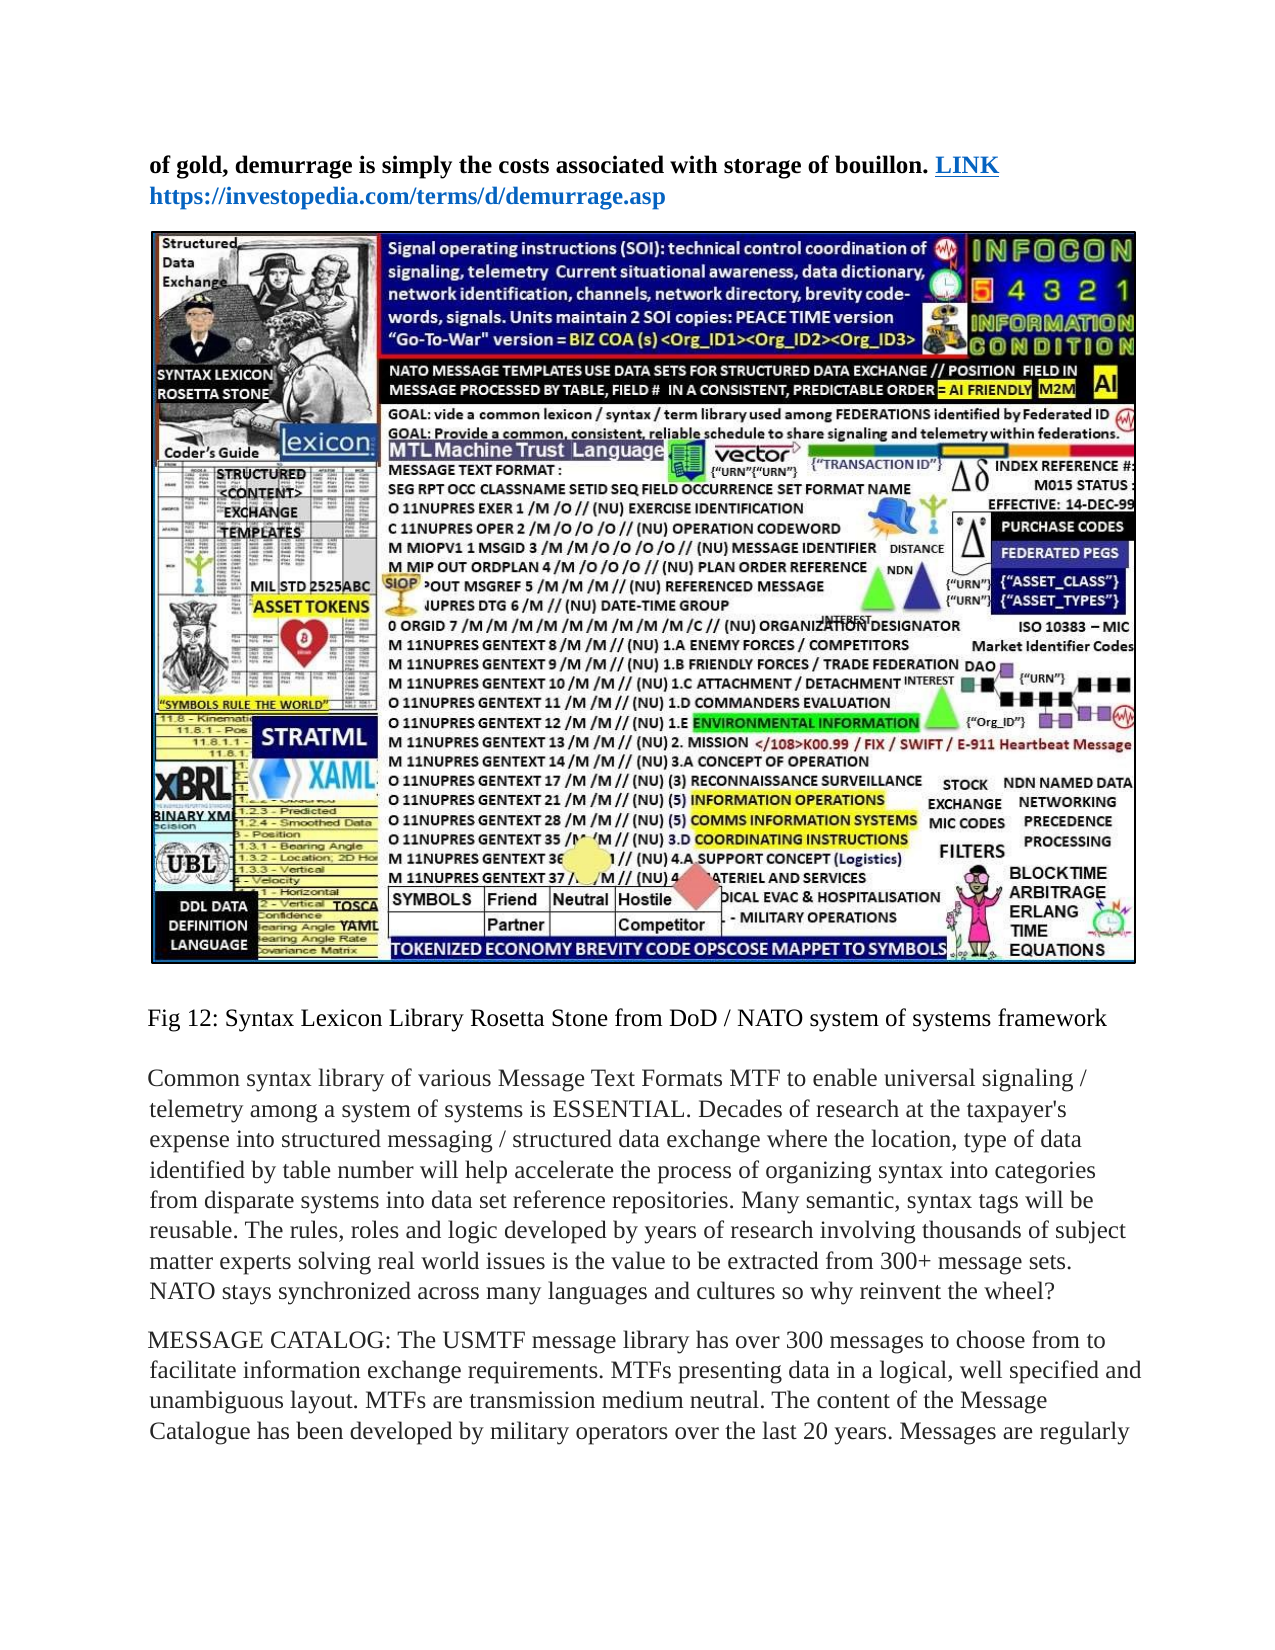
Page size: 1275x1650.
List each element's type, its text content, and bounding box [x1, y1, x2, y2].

text Common syntax library of various Message Text Formats MTF to enable universal signaling / telemetry among a system of systems is ESSENTIAL. Decades of research at the taxpayer's expense into structured messaging / structured data exchange where the location, type of data identified by table number will help accelerate the process of organizing syntax into categories from disparate systems into data set reference repositories. Many semantic, syntax tags will be reusable. The rules, roles and logic developed by years of research involving thousands of subject matter experts solving real world issues is the value to be extracted from 300+ message sets. NATO stays synchronized across many languages and cultures so why reinvent the wheel? [147, 1063, 1142, 1306]
picture [153, 233, 1134, 962]
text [148, 151, 1132, 209]
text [147, 1325, 1142, 1445]
text Fig 12: Syntax Lexicon Library Rosetta Stone from DoD / NATO system of systems framework [147, 1003, 1131, 1032]
